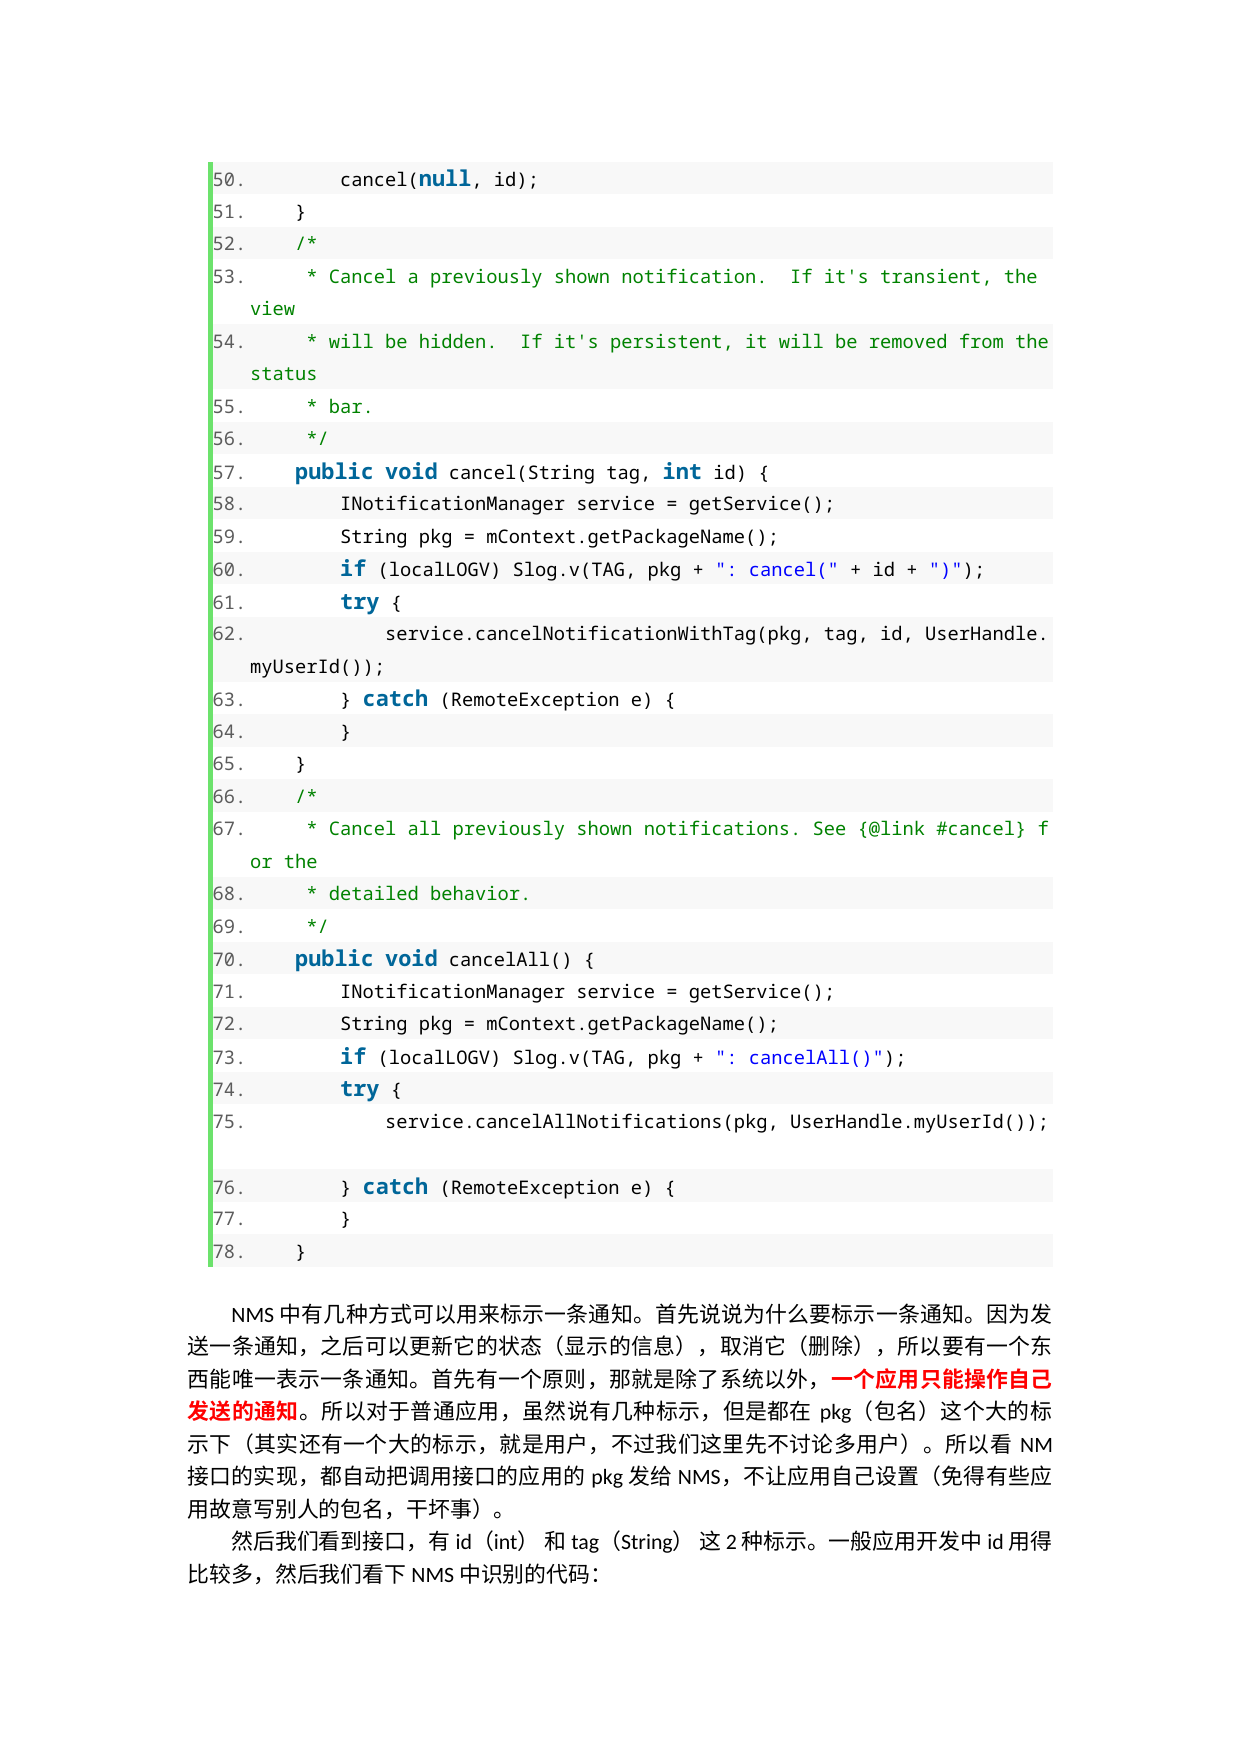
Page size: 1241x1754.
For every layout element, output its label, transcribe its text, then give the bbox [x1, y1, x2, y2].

text 然后我们看到接口，有 id（int） 和 tag（String） 这2种标示。一般应用开发中 id 用得比较多，然后我们看下 NMS 中识别的代码： [187, 1524, 1053, 1589]
list public void cancelAll() { [213, 942, 1053, 974]
list if (localLOGV) Slog.v(TAG, pkg + ": cancel(" + id + ")"); [213, 552, 1053, 584]
list */ [213, 422, 1053, 454]
list service.cancelAllNotifications(pkg, UserHandle.myUserId()); [213, 1104, 1053, 1169]
list } [213, 714, 1053, 747]
list public void cancel(String tag, int id) { [213, 454, 1053, 487]
list * detailed behavior. [213, 877, 1053, 909]
list } catch (RemoteException e) { [213, 682, 1053, 714]
list } [213, 1234, 1053, 1267]
list } [213, 194, 1053, 227]
list INotificationManager service = getService(); [213, 487, 1053, 519]
list String pkg = mContext.getPackageName(); [213, 519, 1053, 552]
list try { [213, 584, 1053, 617]
list cancel(null, id); [213, 162, 1053, 194]
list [213, 259, 1053, 324]
list /* [213, 779, 1053, 812]
list */ [213, 909, 1053, 942]
list * Cancel all previously shown notifications. See {@link #cancel} for the [213, 812, 1053, 877]
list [213, 324, 1053, 389]
list service.cancelNotificationWithTag(pkg, tag, id, UserHandle.myUserId()); [213, 617, 1053, 682]
list try { [213, 1072, 1053, 1104]
list * bar. [213, 389, 1053, 422]
list INotificationManager service = getService(); [213, 974, 1053, 1007]
list } [213, 1202, 1053, 1234]
list String pkg = mContext.getPackageName(); [213, 1007, 1053, 1039]
list } catch (RemoteException e) { [213, 1169, 1053, 1202]
list } [213, 747, 1053, 779]
list /* [213, 227, 1053, 259]
list if (localLOGV) Slog.v(TAG, pkg + ": cancelAll()"); [213, 1039, 1053, 1072]
text NMS 中有几种方式可以用来标示一条通知。首先说说为什么要标示一条通知。因为发送一条通知，之后可以更新它的状态（显示的信息），取消它（删除），所以要有一个东西能唯一表示一条通知。首先有一个原则，那就是除了系统以外，一个应用只能操作自己发送的通知。所以对于普通应用，虽然说有几种标示，但是都在 pkg（包名）这个大的标示下（其实还有一个大的标示，就是用户，不过我们这里先不讨论多用户）。所以看 NM 接口的实现，都自动把调用接口的应用的 pkg 发给 NMS，不让应用自己设置（免得有些应用故意写别人的包名，干坏事）。 [187, 1296, 1053, 1524]
